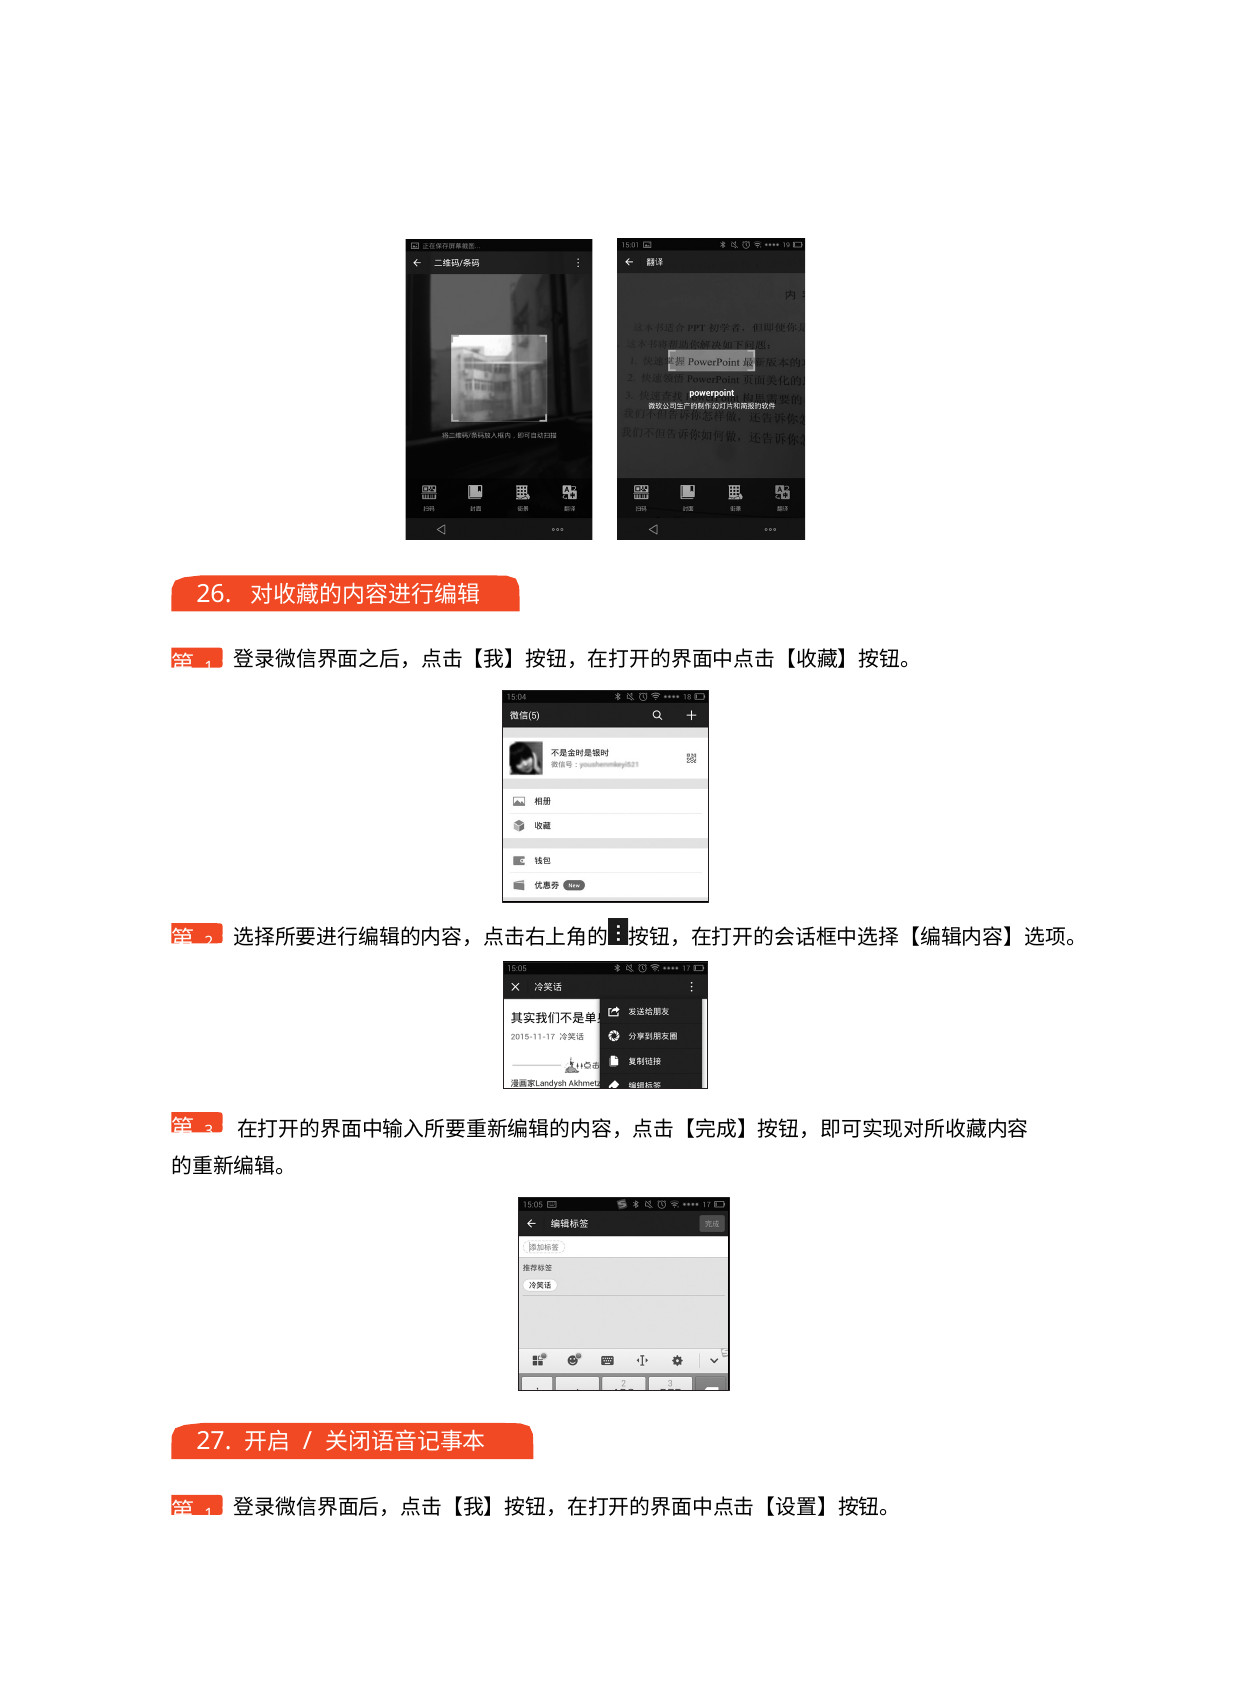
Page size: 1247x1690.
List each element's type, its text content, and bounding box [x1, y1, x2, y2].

text 登录微信界面后，点击【我】按钮，在打开的界面中点击【设置】按钮。 [188, 1490, 946, 1520]
picture [519, 1198, 728, 1390]
picture [608, 918, 629, 945]
text 在打开的界面中输入所要重新编辑的内容，点击【完成】按钮，即可实现对所收藏内容的重新编辑。 [171, 966, 1041, 1180]
picture [617, 238, 806, 540]
text 登录微信界面之后，点击【我】按钮，在打开的界面中点击【收藏】按钮。 [208, 643, 946, 673]
picture [503, 691, 708, 901]
text 选择所要进行编辑的内容，点击右上角的按钮，在打开的会话框中选择【编辑内容】选项。 [233, 918, 1097, 950]
picture [405, 239, 593, 540]
